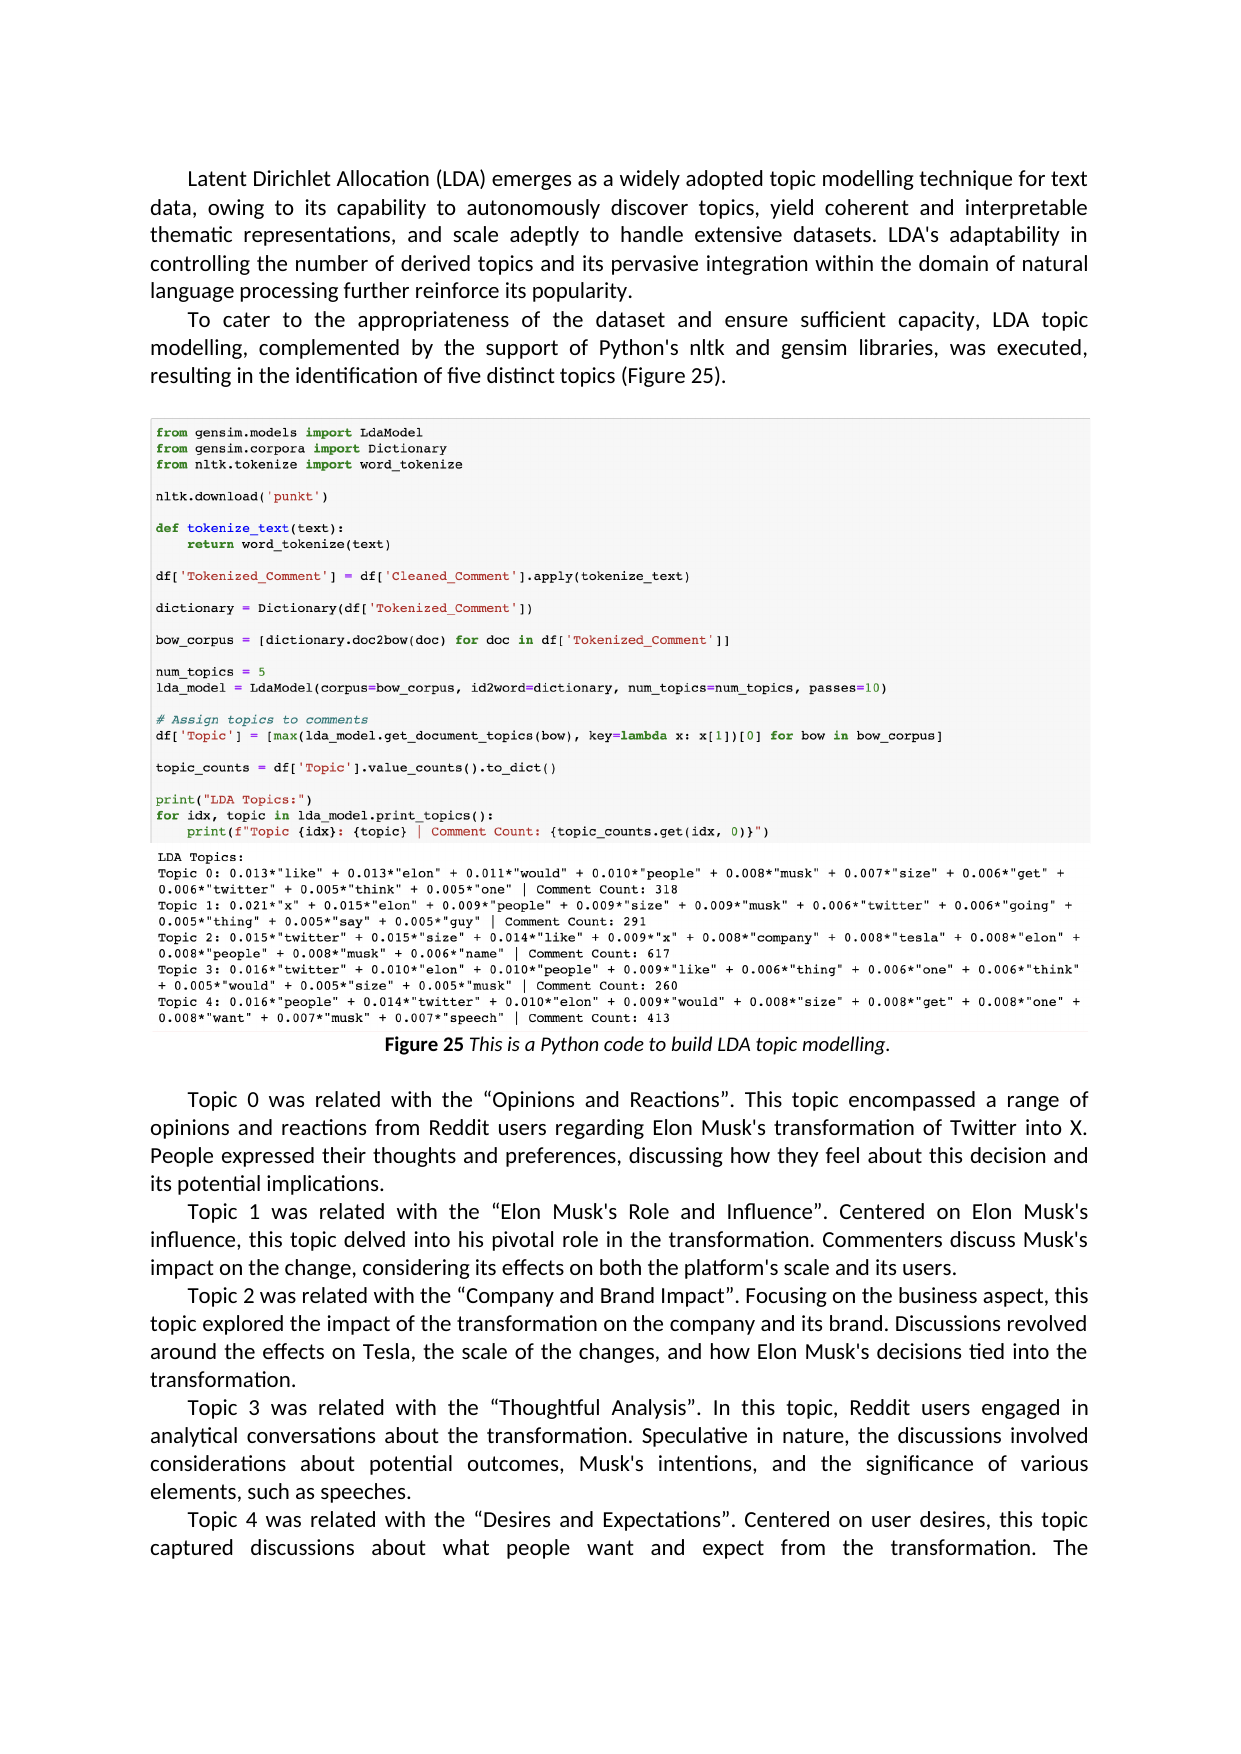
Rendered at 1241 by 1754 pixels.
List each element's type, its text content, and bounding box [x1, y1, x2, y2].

picture [150, 416, 1091, 1032]
text Topic 0 was related with the “Opinions and Reactions”. This topic encompassed a range of opinions and reactions from Reddit users regarding Elon Musk's transformation of Twitter into X. People expressed their thoughts and preferences, discussing how they feel about this decision and its potential implications. [150, 1085, 1090, 1197]
text To cater to the appropriateness of the dataset and ensure sufficient capacity, LDA topic modelling, complemented by the support of Python's nltk and gensim libraries, was executed, resulting in the identification of five distinct topics (Figure 25). [150, 305, 1090, 389]
text Figure 25 This is a Python code to build LDA topic modelling. [150, 1032, 1090, 1057]
text Topic 3 was related with the “Thoughtful Analysis”. In this topic, Reddit users engaged in analytical conversations about the transformation. Speculative in nature, the discussions involved considerations about potential outcomes, Musk's intentions, and the significance of various elements, such as speeches. [150, 1393, 1090, 1505]
text Topic 1 was related with the “Elon Musk's Role and Influence”. Centered on Elon Musk's influence, this topic delved into his pivotal role in the transformation. Commenters discuss Musk's impact on the change, considering its effects on both the platform's scale and its users. [150, 1197, 1090, 1281]
text Topic 2 was related with the “Company and Brand Impact”. Focusing on the business aspect, this topic explored the impact of the transformation on the company and its brand. Discussions revolved around the effects on Tesla, the scale of the changes, and how Elon Musk's decisions tied into the transformation. [150, 1281, 1090, 1393]
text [150, 1505, 1090, 1561]
text Latent Dirichlet Allocation (LDA) emerges as a widely adopted topic modelling technique for text data, owing to its capability to autonomously discover topics, yield coherent and interpretable thematic representations, and scale adeptly to handle extensive datasets. LDA's adaptability in controlling the number of derived topics and its pervasive integration within the domain of natural language processing further reinforce its popularity. [150, 164, 1090, 305]
